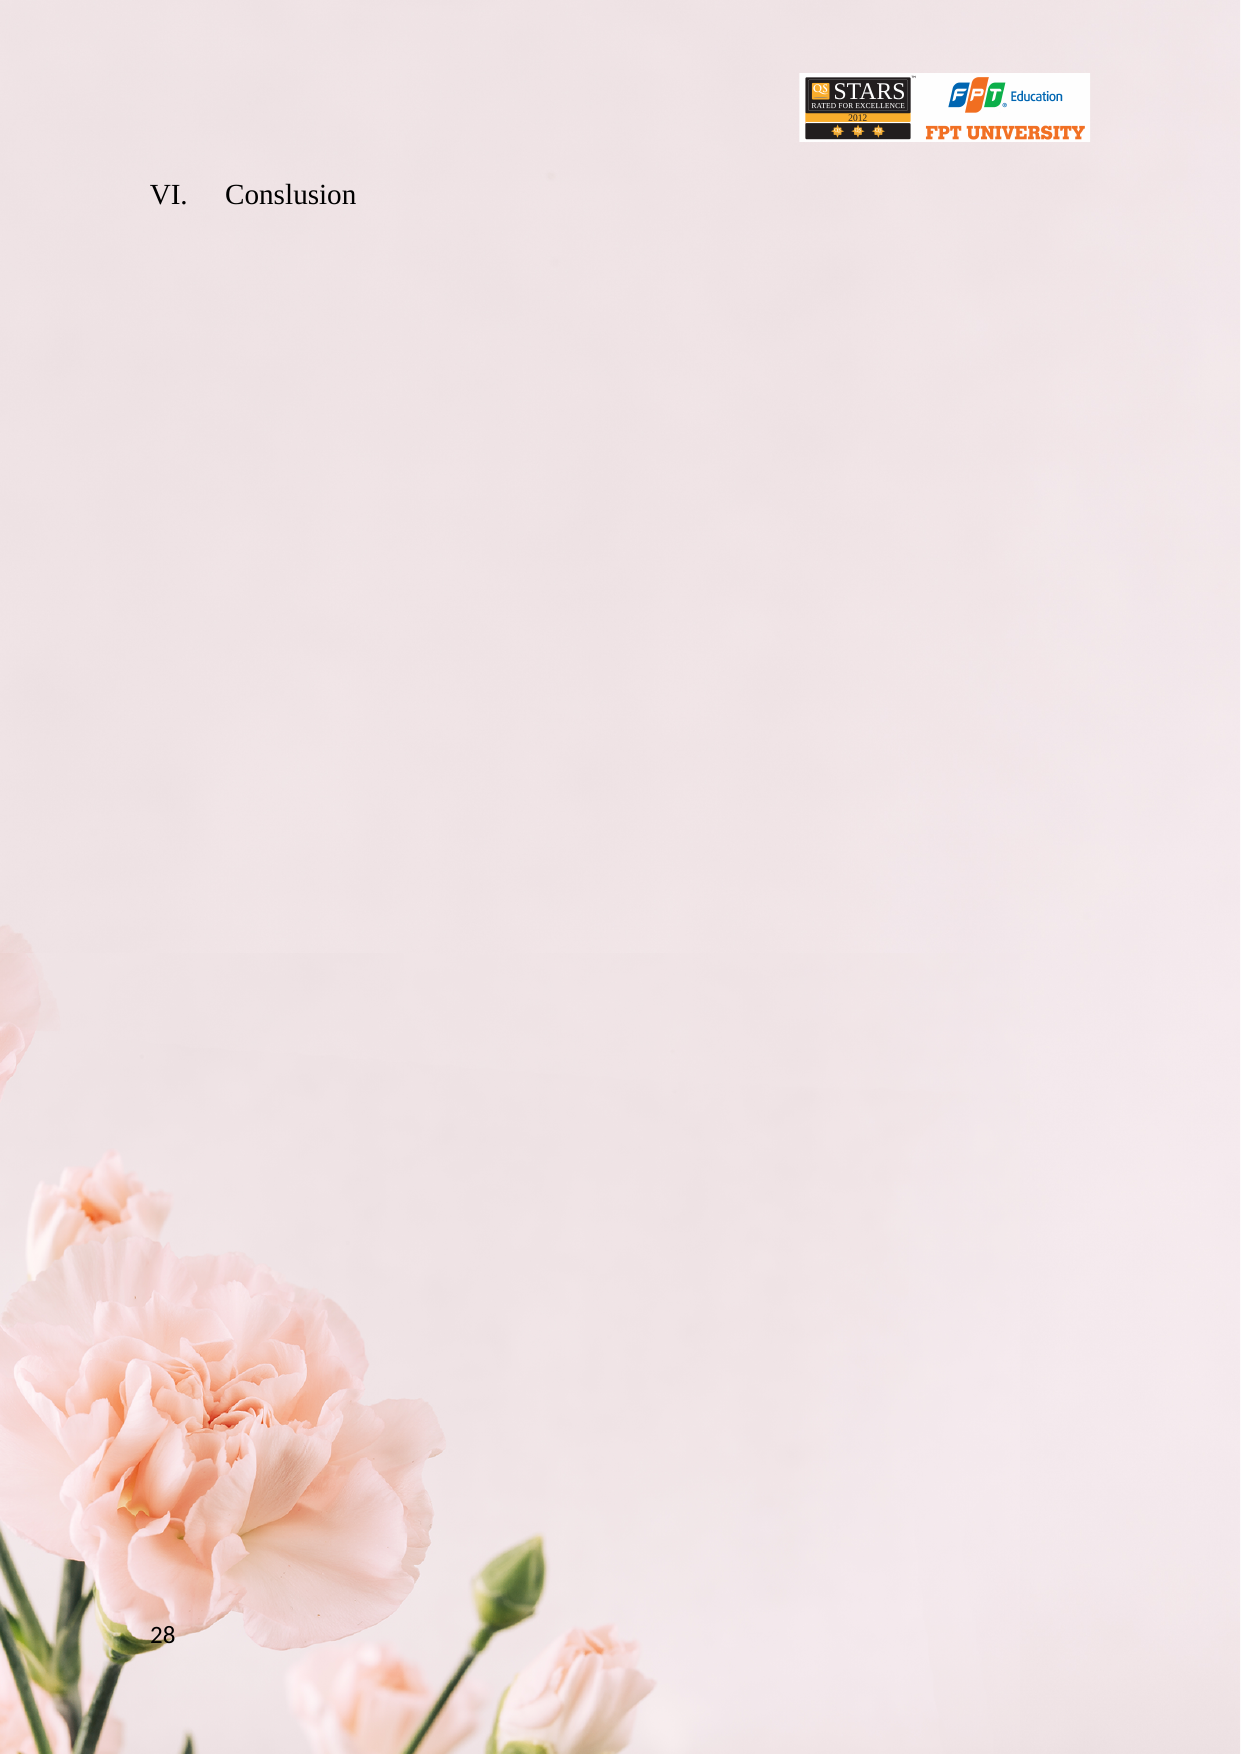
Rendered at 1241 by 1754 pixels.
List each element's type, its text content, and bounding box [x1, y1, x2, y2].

list Conslusion [187, 177, 1090, 211]
picture [0, 0, 1241, 1754]
